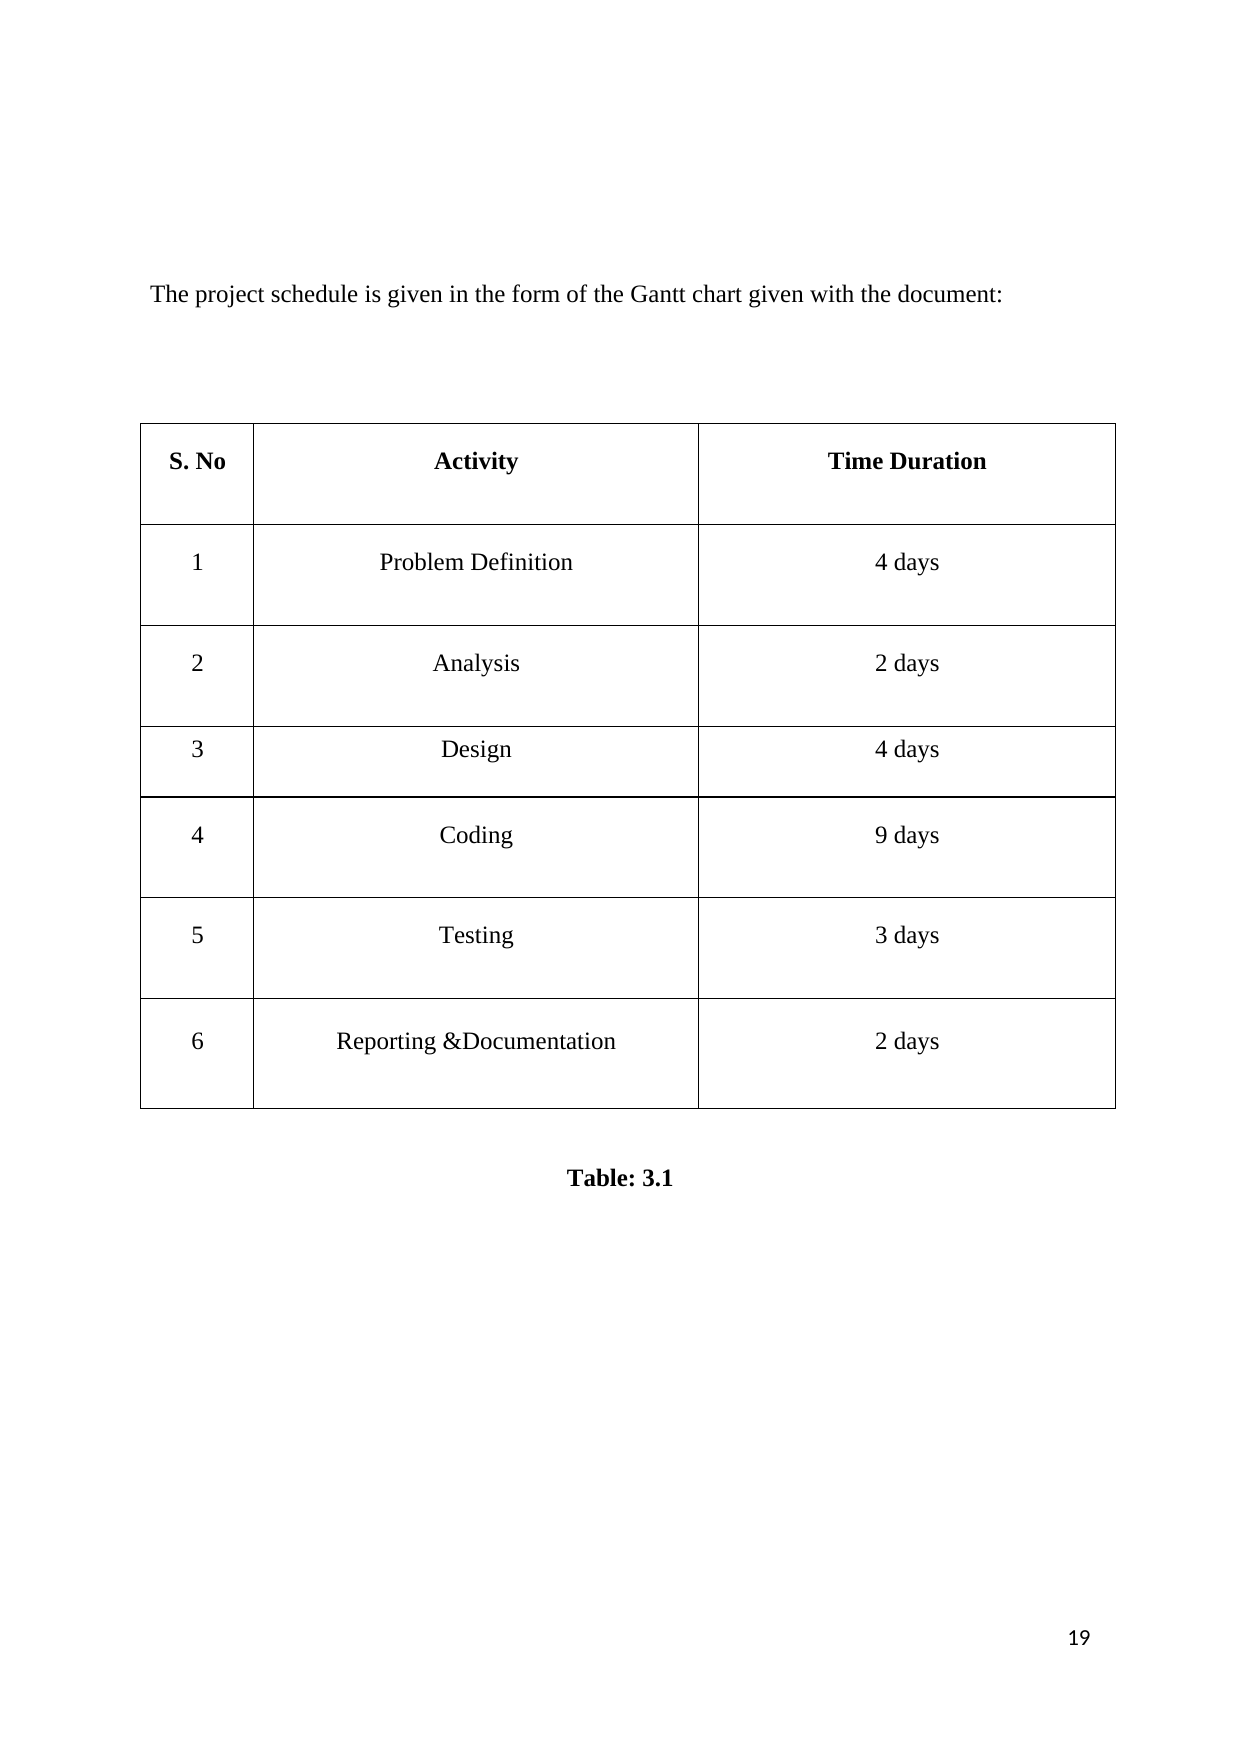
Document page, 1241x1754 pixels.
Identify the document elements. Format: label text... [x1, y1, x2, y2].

table_cell Reporting &Documentation [254, 999, 698, 1108]
text The project schedule is given in the form of the Gantt chart given with the document: [150, 279, 1090, 308]
table_cell Analysis [254, 626, 698, 726]
table_cell Coding [254, 798, 698, 897]
text Table: 3.1 [150, 1163, 1090, 1192]
table_cell 2 [141, 626, 253, 726]
table_cell Problem Definition [254, 525, 698, 625]
table_cell Testing [254, 898, 698, 998]
table_cell 4 days [699, 727, 1115, 796]
table_cell 1 [141, 525, 253, 625]
table_header S. No [141, 424, 253, 524]
table_cell 4 [141, 798, 253, 897]
table_cell 3 [141, 727, 253, 796]
table_cell 5 [141, 898, 253, 998]
table_header Activity [254, 424, 698, 524]
table_header Time Duration [699, 424, 1115, 524]
table_cell Design [254, 727, 698, 796]
table_cell 6 [141, 999, 253, 1108]
table_cell 4 days [699, 525, 1115, 625]
table_cell 2 days [699, 999, 1115, 1108]
table_cell 9 days [699, 798, 1115, 897]
table_cell 2 days [699, 626, 1115, 726]
table_cell 3 days [699, 898, 1115, 998]
